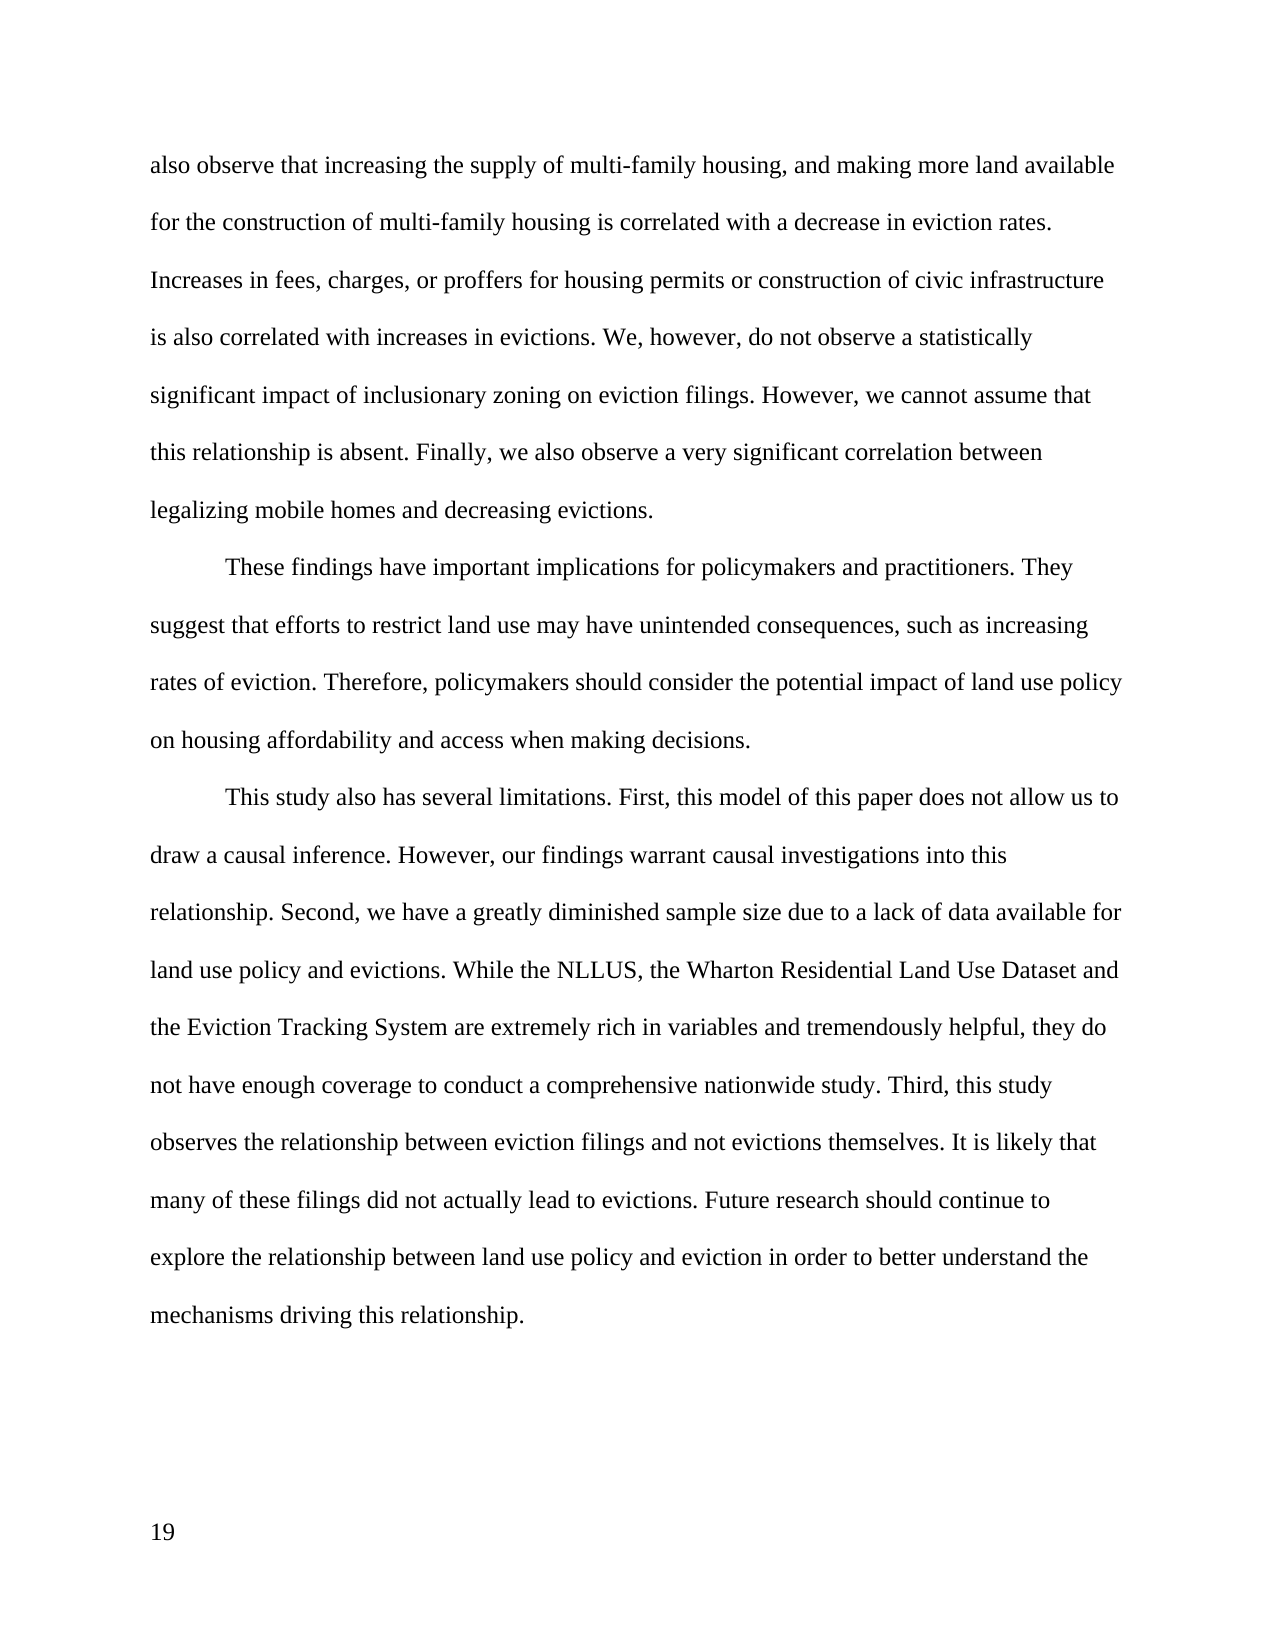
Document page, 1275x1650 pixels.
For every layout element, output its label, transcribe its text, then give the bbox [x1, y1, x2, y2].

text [150, 150, 1125, 524]
text These findings have important implications for policymakers and practitioners. They suggest that efforts to restrict land use may have unintended consequences, such as increasing rates of eviction. Therefore, policymakers should consider the potential impact of land use policy on housing affordability and access when making decisions. [150, 552, 1125, 754]
text This study also has several limitations. First, this model of this paper does not allow us to draw a causal inference. However, our findings warrant causal investigations into this relationship. Second, we have a greatly diminished sample size due to a lack of data available for land use policy and evictions. While the NLLUS, the Wharton Residential Land Use Dataset and the Eviction Tracking System are extremely rich in variables and tremendously helpful, they do not have enough coverage to conduct a comprehensive nationwide study. Third, this study observes the relationship between eviction filings and not evictions themselves. It is likely that many of these filings did not actually lead to evictions. Future research should continue to explore the relationship between land use policy and eviction in order to better understand the mechanisms driving this relationship. [150, 782, 1125, 1329]
